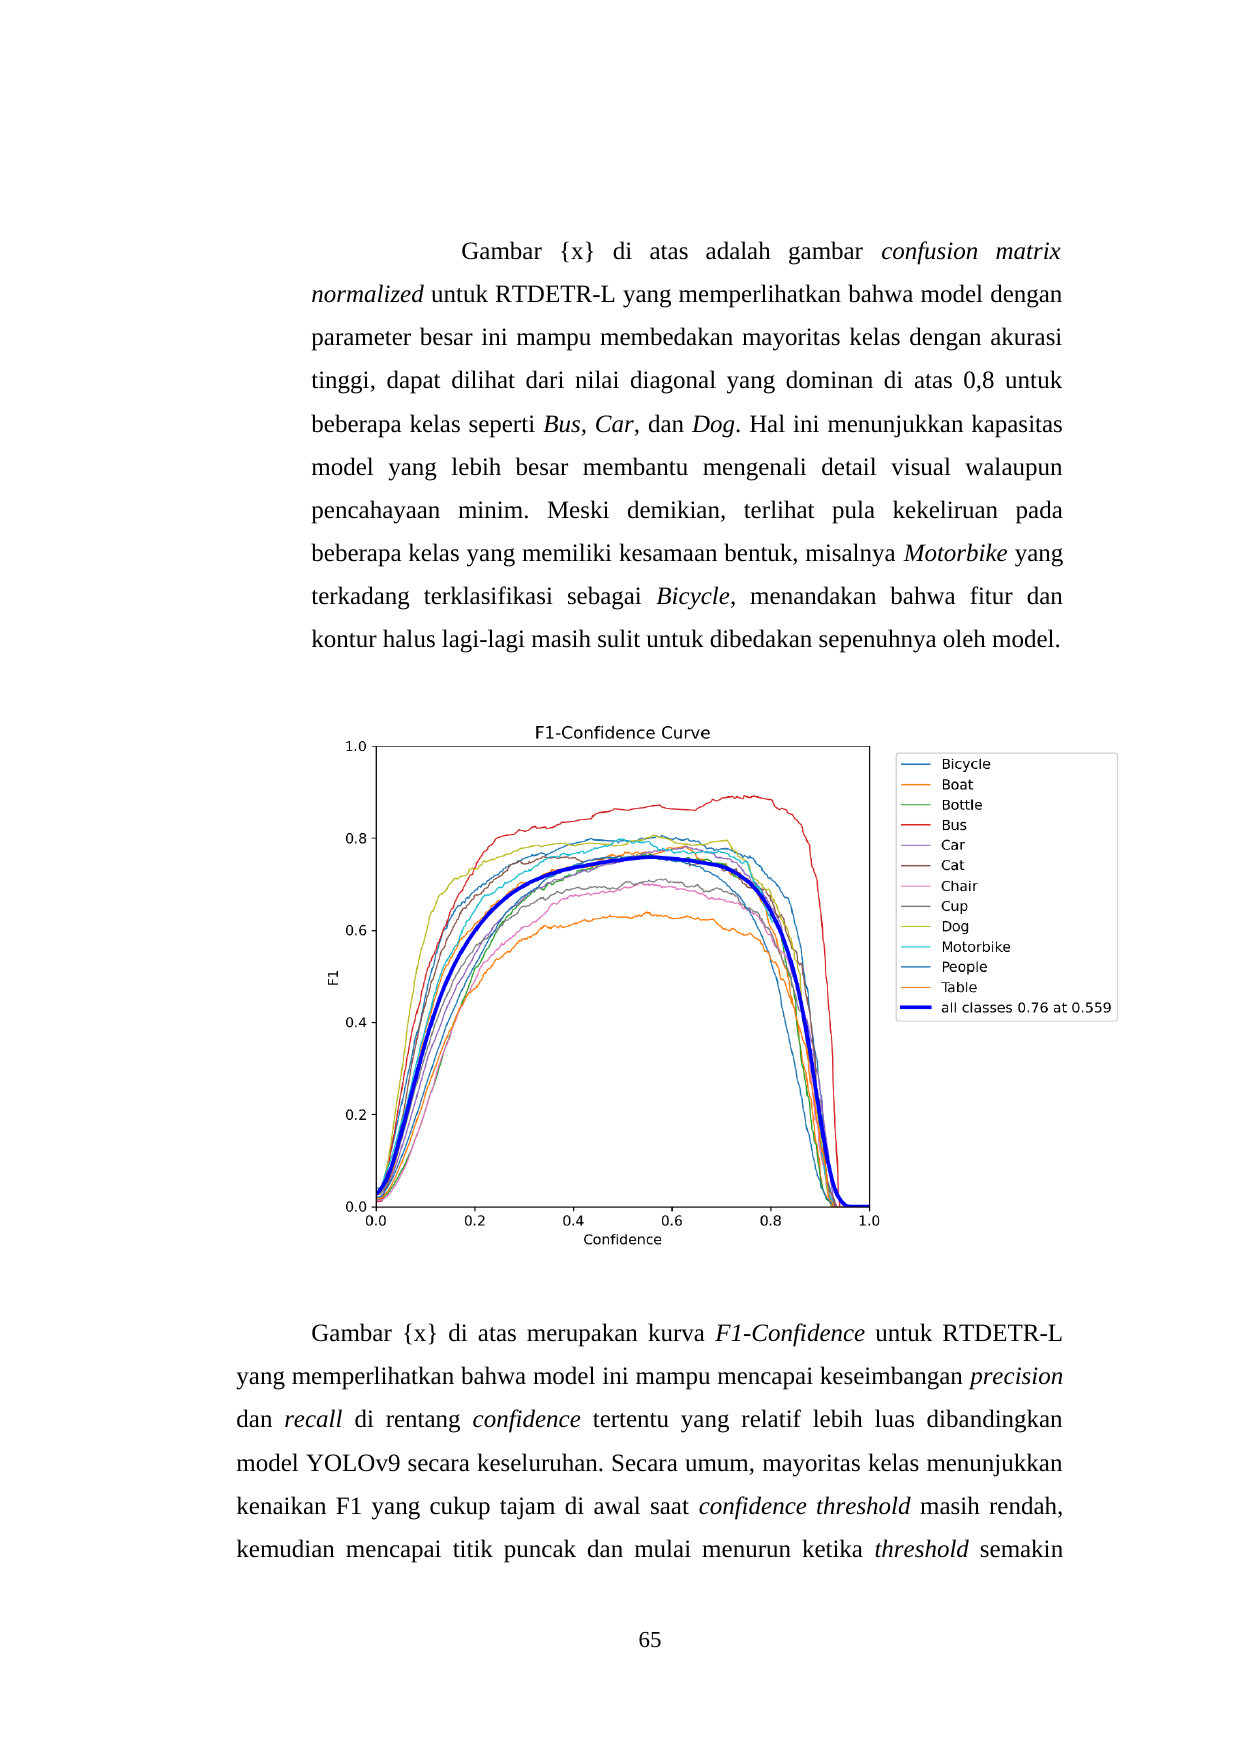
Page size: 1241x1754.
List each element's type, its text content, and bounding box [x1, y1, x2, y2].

picture [311, 710, 1138, 1262]
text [236, 1318, 1063, 1563]
text Gambar {x} di atas adalah gambar confusion matrix normalized untuk RTDETR-L yang memperlihatkan bahwa model dengan parameter besar ini mampu membedakan mayoritas kelas dengan akurasi tinggi, dapat dilihat dari nilai diagonal yang dominan di atas 0,8 untuk beberapa kelas seperti Bus, Car, dan Dog. Hal ini menunjukkan kapasitas model yang lebih besar membantu mengenali detail visual walaupun pencahayaan minim. Meski demikian, terlihat pula kekeliruan pada beberapa kelas yang memiliki kesamaan bentuk, misalnya Motorbike yang terkadang terklasifikasi sebagai Bicycle, menandakan bahwa fitur dan kontur halus lagi-lagi masih sulit untuk dibedakan sepenuhnya oleh model. [311, 236, 1063, 653]
